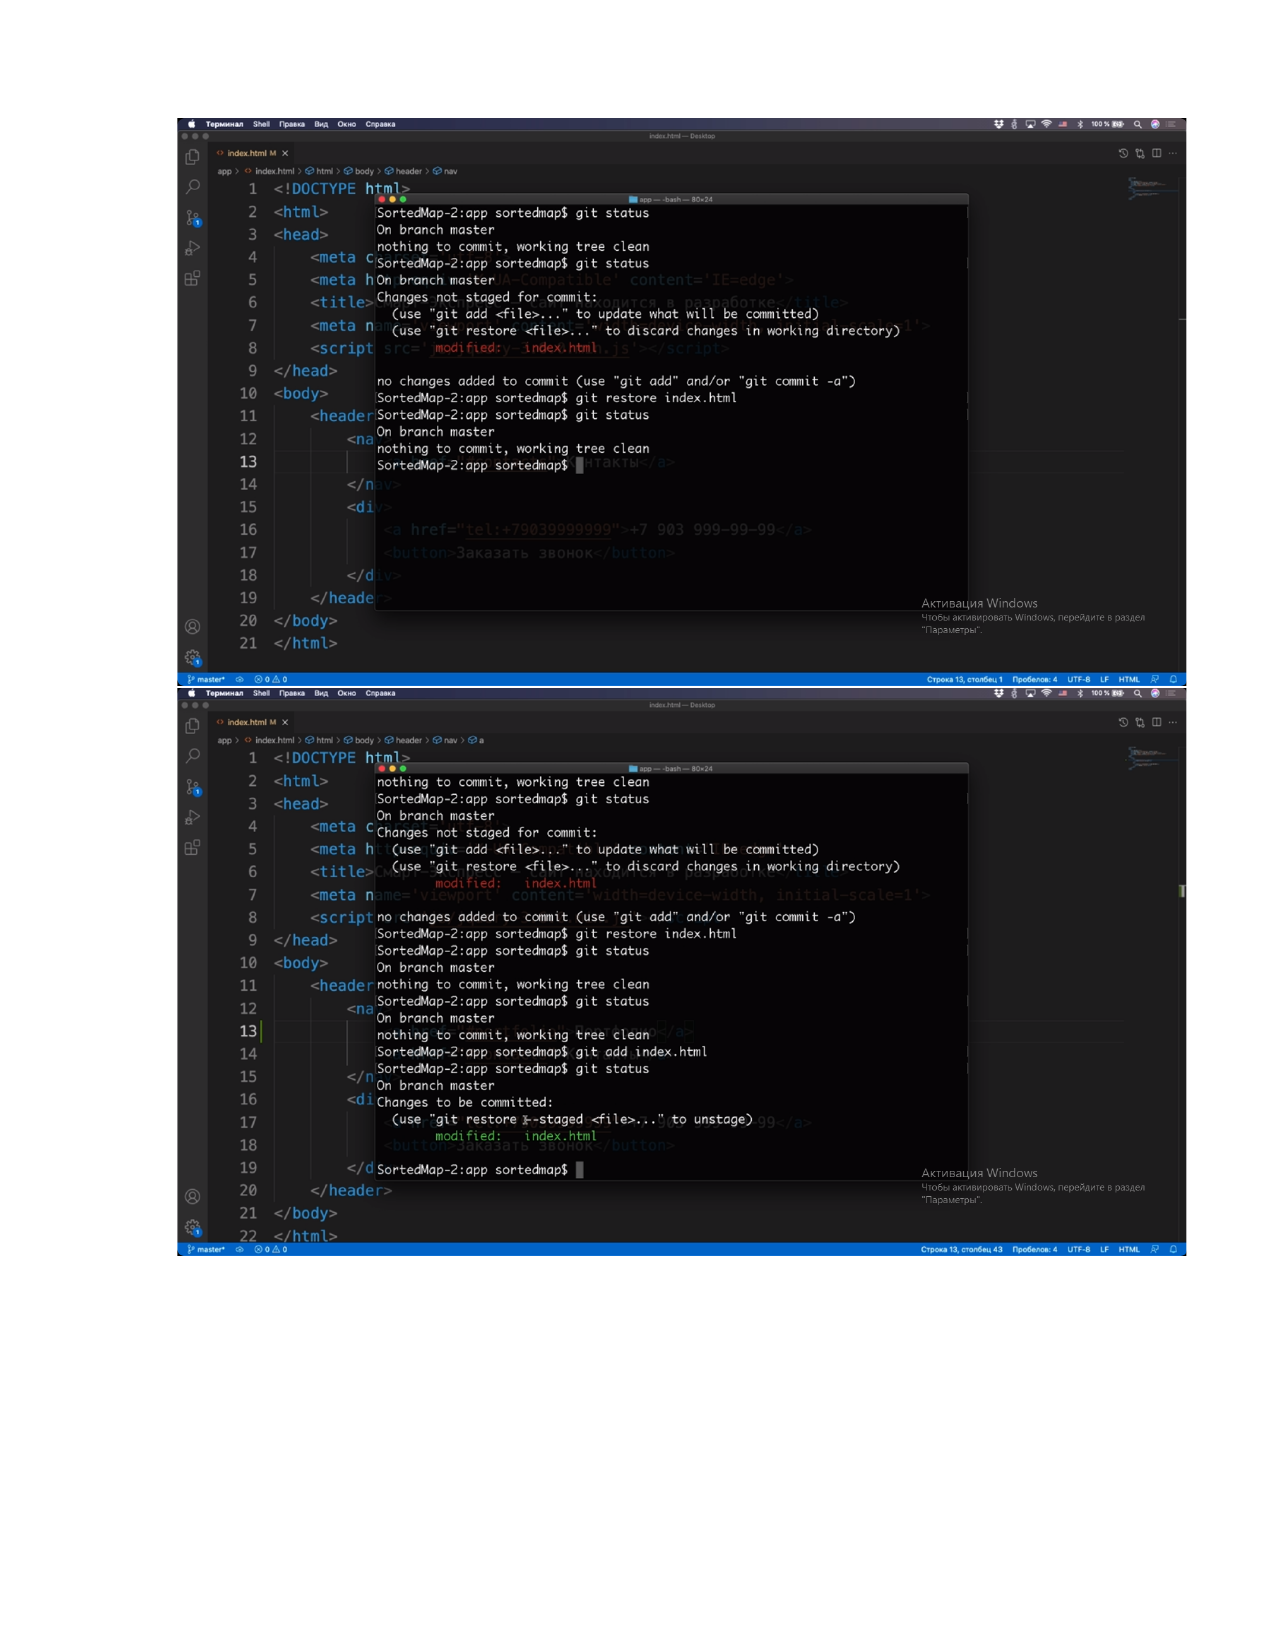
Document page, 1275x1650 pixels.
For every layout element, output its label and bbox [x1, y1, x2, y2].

picture [177, 118, 1187, 686]
picture [177, 688, 1187, 1256]
